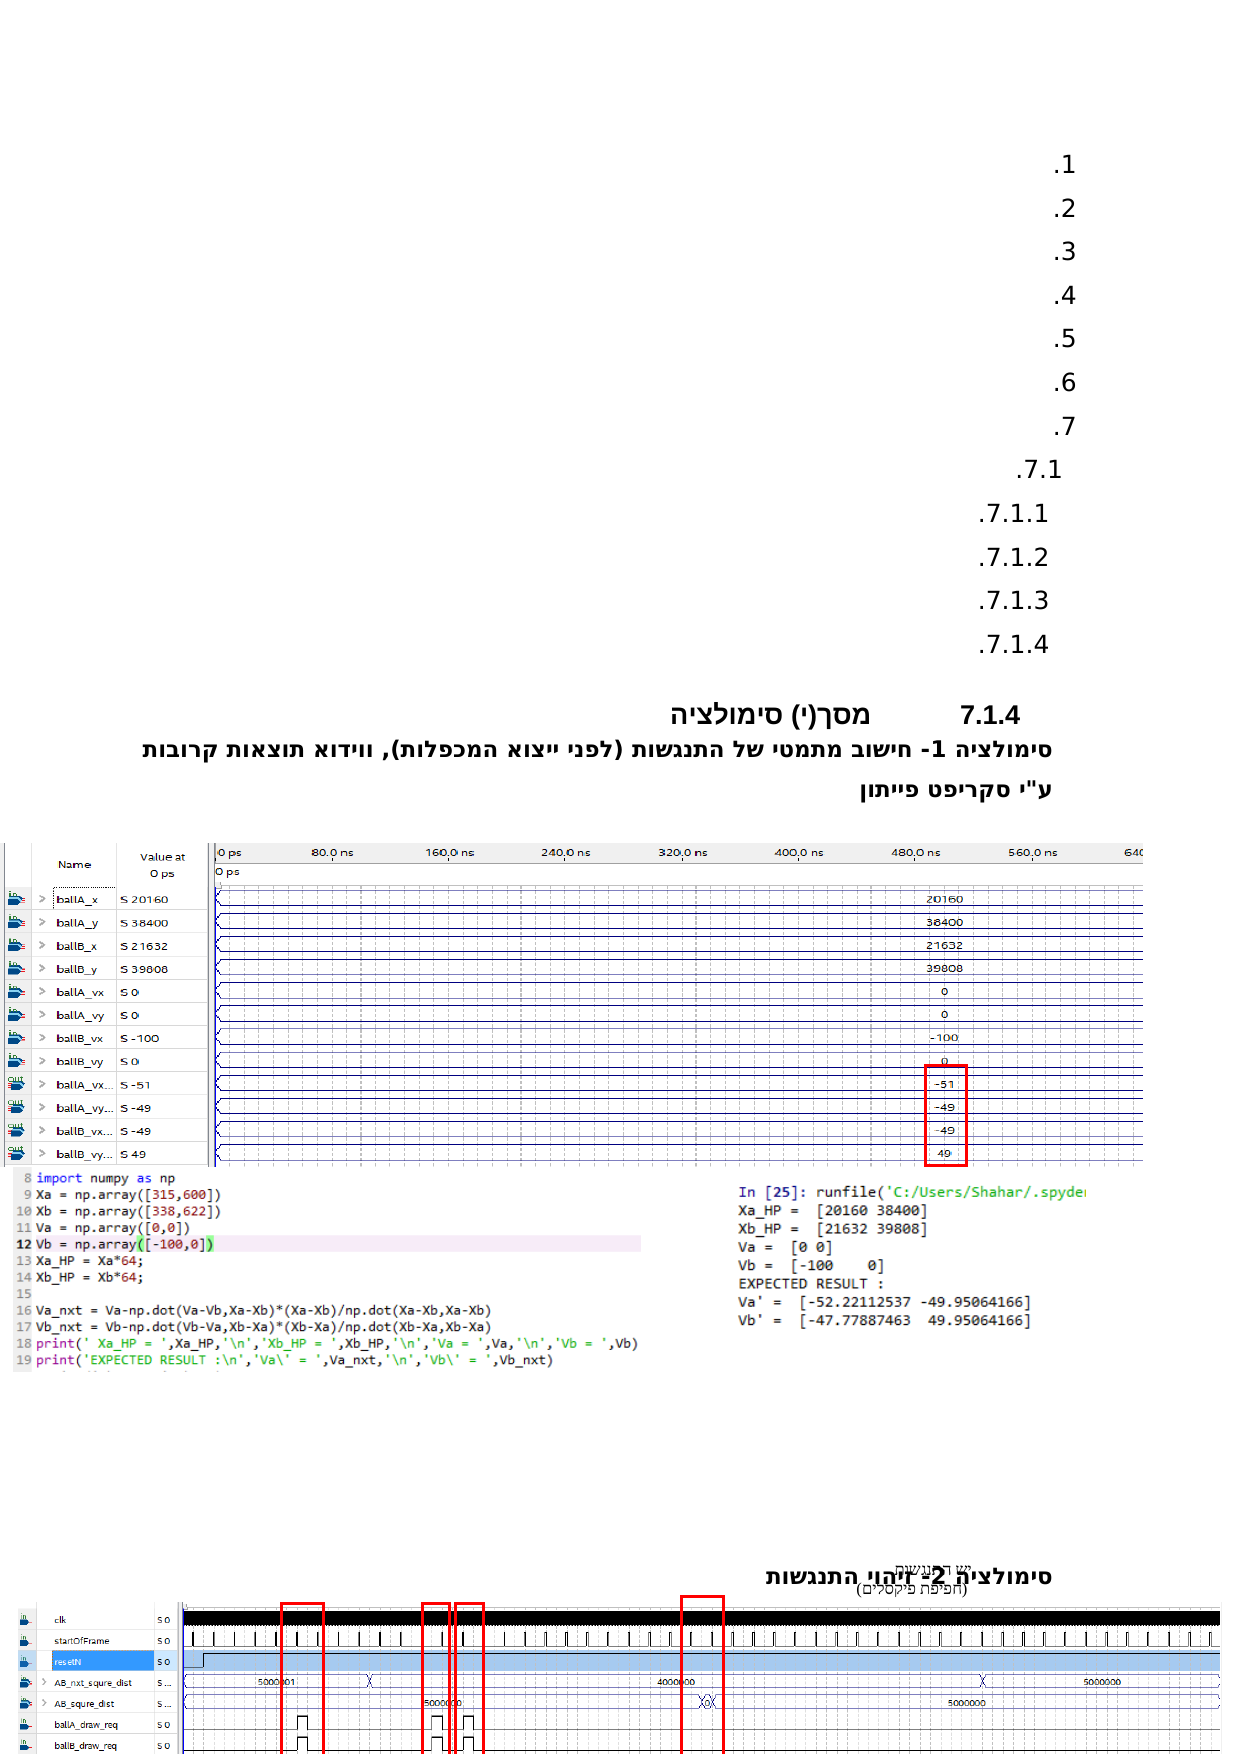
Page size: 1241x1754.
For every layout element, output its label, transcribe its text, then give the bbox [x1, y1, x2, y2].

picture [927, 1067, 965, 1164]
picture [18, 1602, 280, 1754]
picture [424, 1605, 448, 1754]
picture [325, 1602, 421, 1754]
text סימולציה 2- זיהוי התנגשות [133, 1563, 1053, 1590]
picture [485, 1602, 680, 1754]
picture [736, 1175, 1086, 1335]
subtitle מסך(י) סימולציה [133, 699, 960, 730]
text סימולציה 1- חישוב מתמטי של התנגשות (לפני ייצוא המכפלות), ווידוא תוצאות קרובות ע"י סקריפט פייתון [133, 736, 1053, 803]
picture [683, 1602, 722, 1754]
picture [0, 843, 1143, 1372]
picture [457, 1605, 482, 1754]
picture [725, 1602, 1222, 1754]
picture [283, 1605, 322, 1754]
